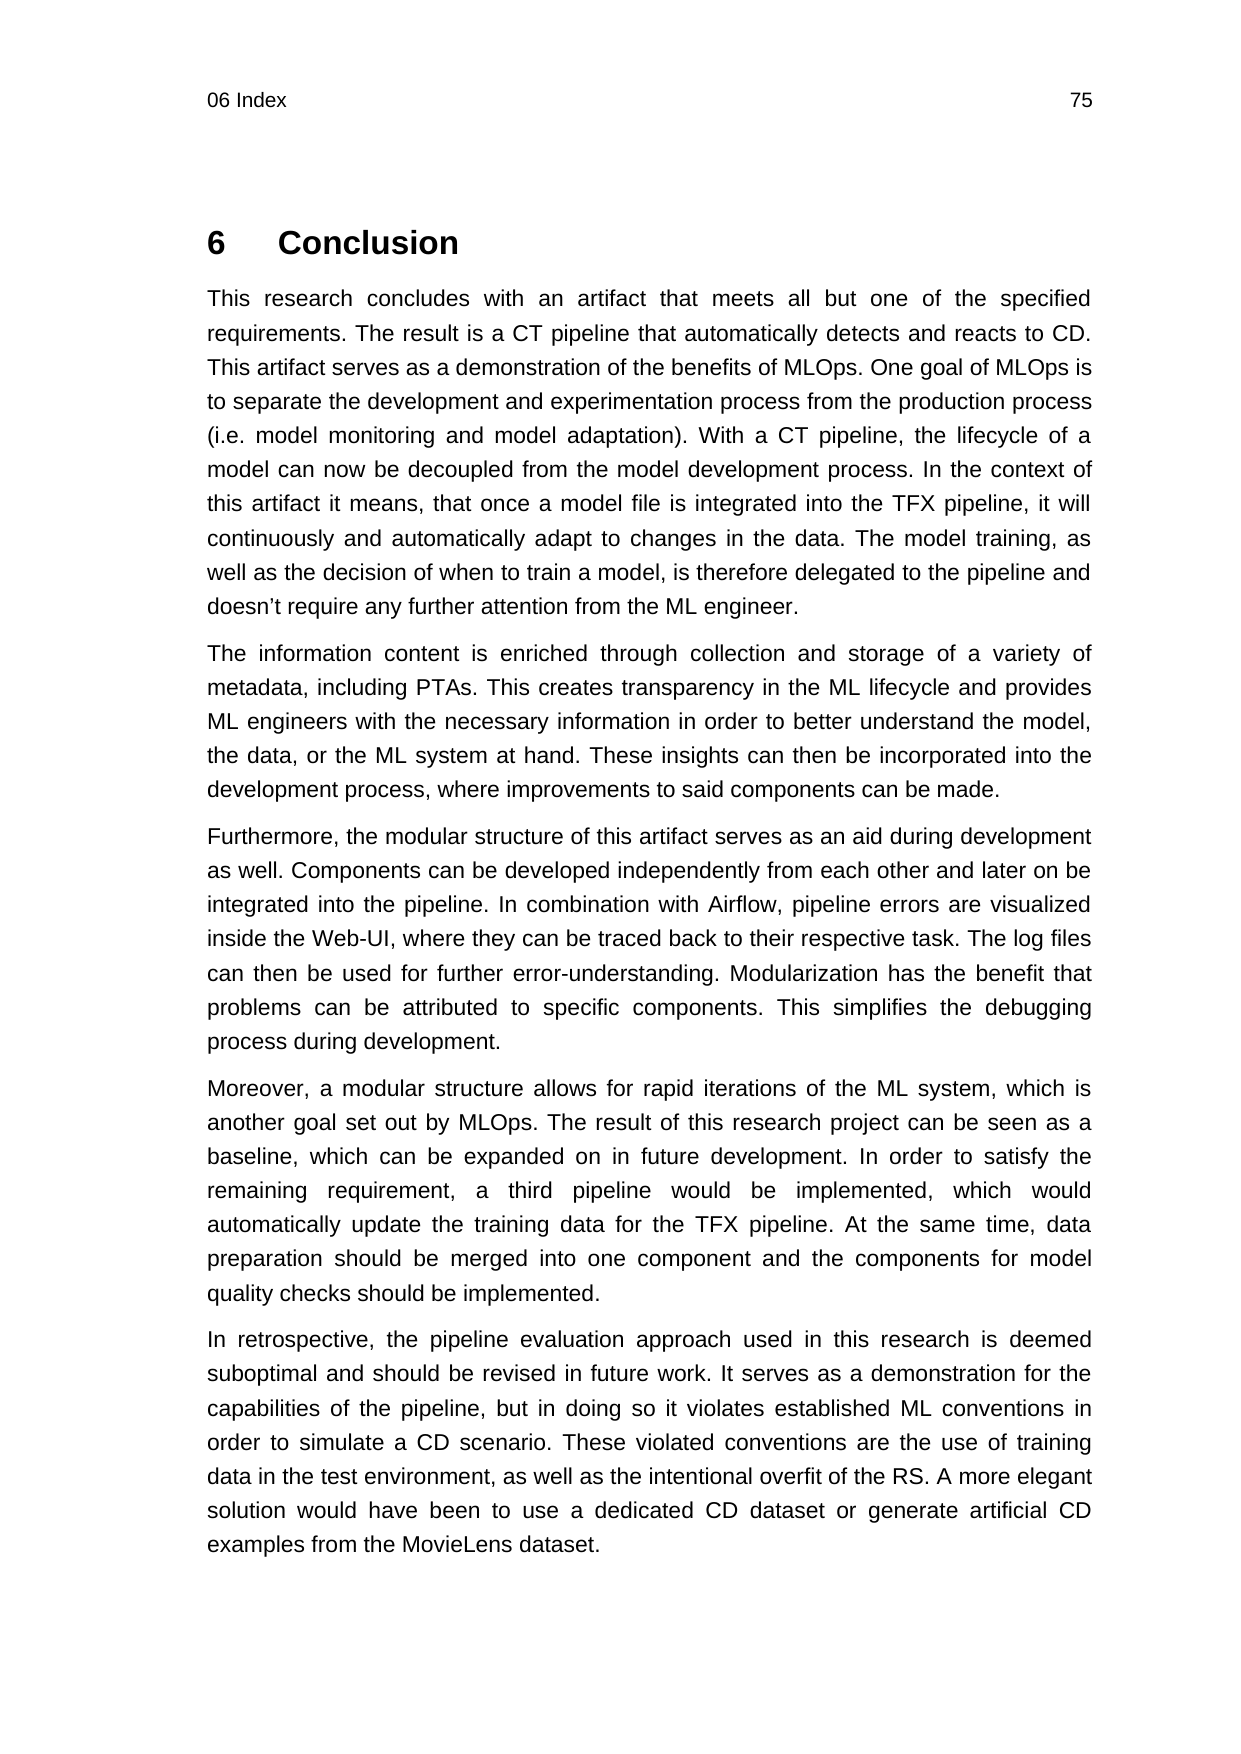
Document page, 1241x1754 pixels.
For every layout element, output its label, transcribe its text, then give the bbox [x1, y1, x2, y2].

text Furthermore, the modular structure of this artifact serves as an aid during development as well. Components can be developed independently from each other and later on be integrated into the pipeline. In combination with Airflow, pipeline errors are visualized inside the Web-UI, where they can be traced back to their respective task. The log files can then be used for further error-understanding. Modularization has the benefit that problems can be attributed to specific components. This simplifies the debugging process during development. [207, 823, 1092, 1054]
text This research concludes with an artifact that meets all but one of the specified requirements. The result is a CT pipeline that automatically detects and reacts to CD. This artifact serves as a demonstration of the benefits of MLOps. One goal of MLOps is to separate the development and experimentation process from the production process (i.e. model monitoring and model adaptation). With a CT pipeline, the lifecycle of a model can now be decoupled from the model development process. In the context of this artifact it means, that once a model file is integrated into the TFX pipeline, it will continuously and automatically adapt to changes in the data. The model training, as well as the decision of when to train a model, is therefore delegated to the pipeline and doesn’t require any further attention from the ML engineer. [207, 285, 1092, 619]
subtitle Conclusion [207, 223, 1092, 261]
text In retrospective, the pipeline evaluation approach used in this research is deemed suboptimal and should be revised in future work. It serves as a demonstration for the capabilities of the pipeline, but in doing so it violates established ML conventions in order to simulate a CD scenario. These violated conventions are the use of training data in the test environment, as well as the intentional overfit of the RS. A more elegant solution would have been to use a dedicated CD dataset or generate artificial CD examples from the MovieLens dataset. [207, 1326, 1092, 1557]
text Moreover, a modular structure allows for rapid iterations of the ML system, which is another goal set out by MLOps. The result of this research project can be seen as a baseline, which can be expanded on in future development. In order to satisfy the remaining requirement, a third pipeline would be implemented, which would automatically update the training data for the TFX pipeline. At the same time, data preparation should be merged into one component and the components for model quality checks should be implemented. [207, 1074, 1092, 1306]
text The information content is enriched through collection and storage of a variety of metadata, including PTAs. This creates transparency in the ML lifecycle and provides ML engineers with the necessary information in order to better understand the model, the data, or the ML system at hand. These insights can then be incorporated into the development process, where improvements to said components can be made. [207, 639, 1092, 802]
